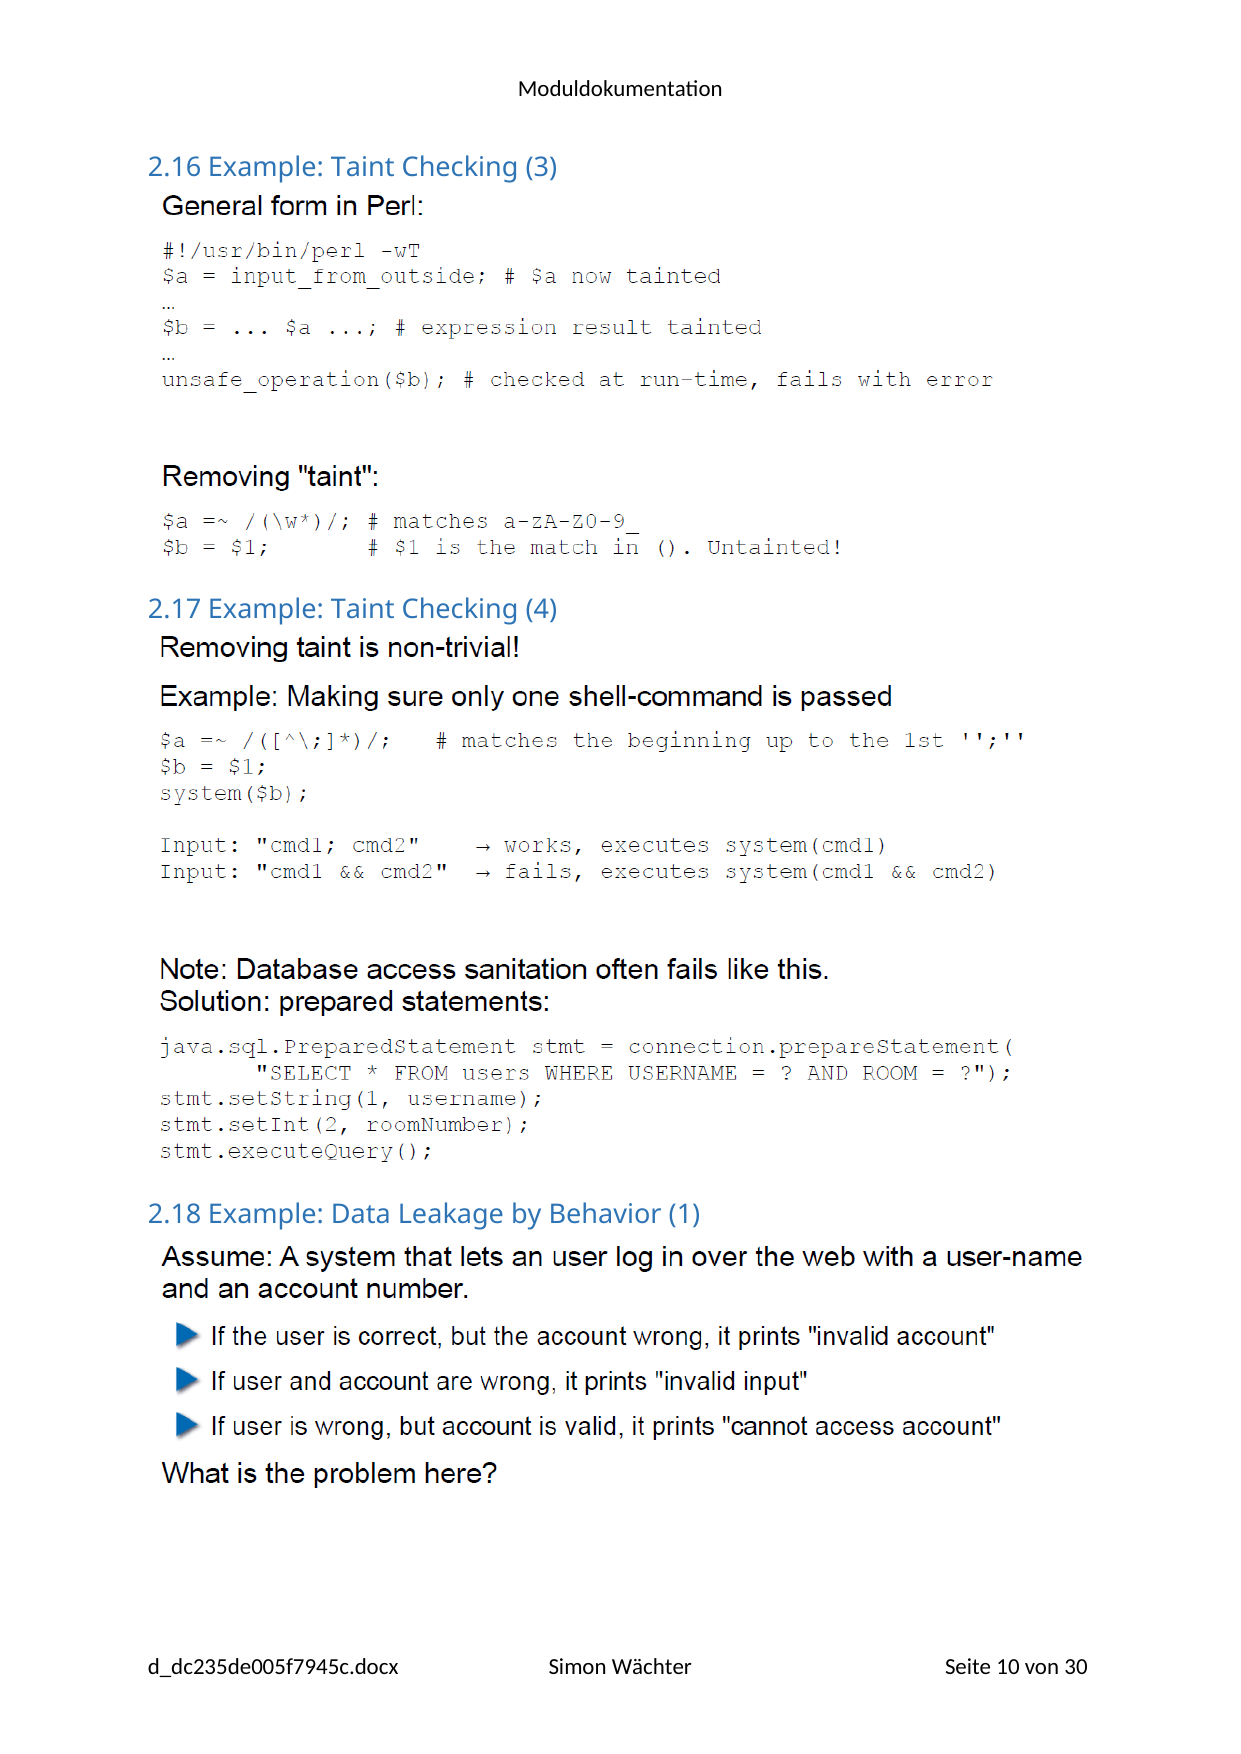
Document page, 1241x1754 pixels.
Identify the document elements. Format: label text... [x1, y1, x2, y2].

subtitle Example: Data Leakage by Behavior (1) [148, 1194, 1093, 1231]
picture [147, 1234, 1093, 1502]
subtitle Example: Taint Checking (3) [148, 148, 1093, 184]
picture [147, 629, 1093, 1176]
subtitle Example: Taint Checking (4) [148, 590, 1093, 627]
picture [147, 187, 1093, 572]
